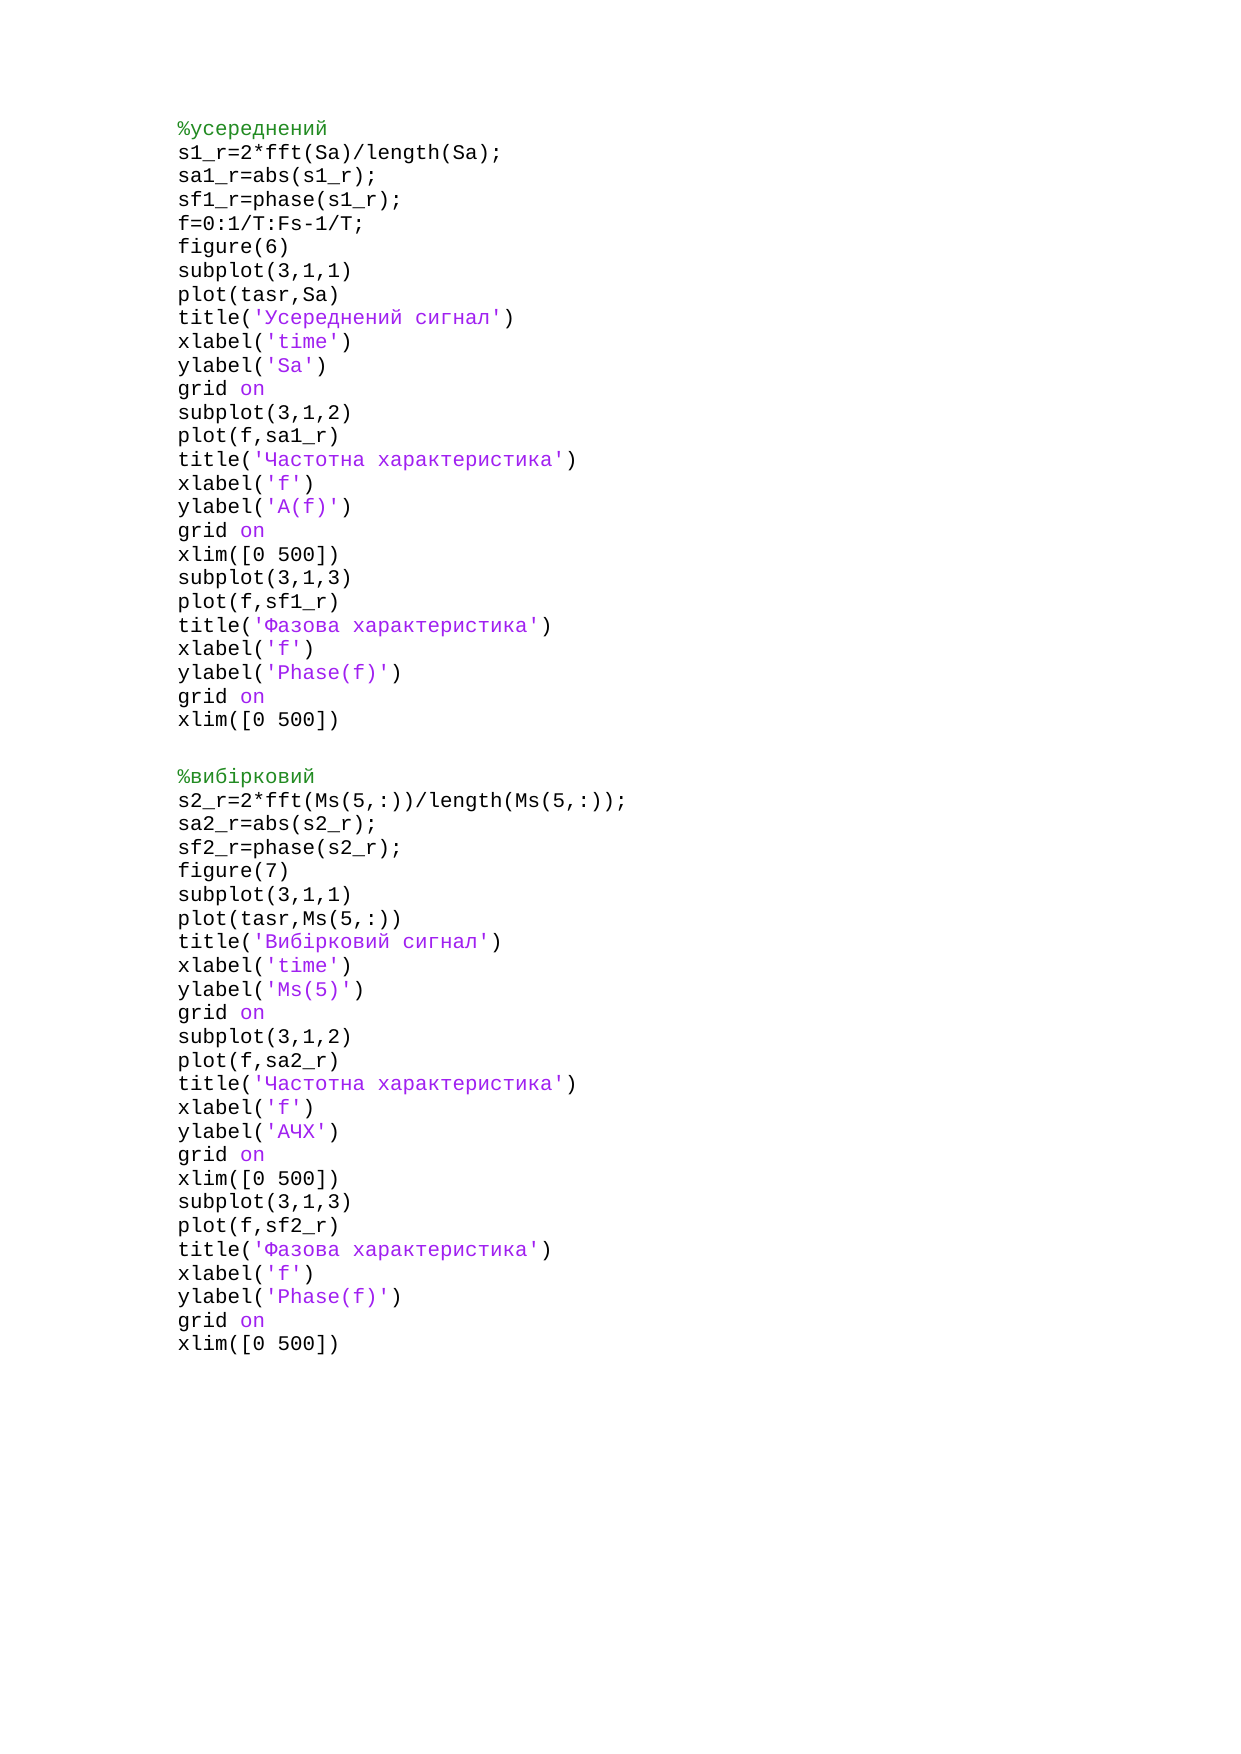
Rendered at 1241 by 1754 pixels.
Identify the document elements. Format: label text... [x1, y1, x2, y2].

text sf1_r=phase(s1_r); [177, 189, 1152, 213]
text sa2_r=abs(s2_r); [177, 813, 1152, 837]
text subplot(3,1,2) [177, 1026, 1152, 1050]
text grid on [177, 520, 1152, 544]
text ylabel('А(f)') [177, 496, 1152, 520]
text grid on [177, 1310, 1152, 1333]
text plot(tasr,Sa) [177, 284, 1152, 307]
text sa1_r=abs(s1_r); [177, 165, 1152, 189]
text ylabel('Phase(f)') [177, 1286, 1152, 1310]
text title('Частотна характеристика') [177, 1073, 1152, 1097]
text title('Вибірковий сигнал') [177, 931, 1152, 955]
text xlabel('f') [177, 1262, 1152, 1286]
text figure(6) [177, 236, 1152, 260]
text xlabel('f') [177, 473, 1152, 496]
text xlabel('time') [177, 955, 1152, 979]
text title('Фазова характеристика') [177, 615, 1152, 638]
text title('Частотна характеристика') [177, 449, 1152, 473]
text %усереднений [177, 118, 1152, 142]
text grid on [177, 686, 1152, 709]
text ylabel('Sa') [177, 354, 1152, 378]
text xlim([0 500]) [177, 1333, 1152, 1357]
text xlabel('f') [177, 1097, 1152, 1121]
text s2_r=2*fft(Ms(5,:))/length(Ms(5,:)); [177, 789, 1152, 813]
text title('Усереднений сигнал') [177, 307, 1152, 331]
text subplot(3,1,2) [177, 402, 1152, 426]
text plot(tasr,Ms(5,:)) [177, 908, 1152, 931]
text f=0:1/T:Fs-1/T; [177, 213, 1152, 236]
text subplot(3,1,1) [177, 884, 1152, 908]
text grid on [177, 1002, 1152, 1026]
text %вибірковий [177, 766, 1152, 789]
text xlim([0 500]) [177, 544, 1152, 567]
text figure(7) [177, 861, 1152, 884]
text ylabel('Phase(f)') [177, 662, 1152, 686]
text subplot(3,1,3) [177, 567, 1152, 591]
text ylabel('АЧХ') [177, 1121, 1152, 1144]
text plot(f,sf1_r) [177, 591, 1152, 615]
text ylabel('Ms(5)') [177, 979, 1152, 1002]
text s1_r=2*fft(Sa)/length(Sa); [177, 142, 1152, 165]
text grid on [177, 378, 1152, 402]
text sf2_r=phase(s2_r); [177, 837, 1152, 861]
text subplot(3,1,3) [177, 1192, 1152, 1215]
text xlim([0 500]) [177, 1168, 1152, 1192]
text grid on [177, 1144, 1152, 1168]
text subplot(3,1,1) [177, 260, 1152, 284]
text plot(f,sf2_r) [177, 1215, 1152, 1239]
text plot(f,sa2_r) [177, 1050, 1152, 1073]
text xlim([0 500]) [177, 709, 1152, 733]
text xlabel('time') [177, 331, 1152, 354]
text plot(f,sa1_r) [177, 426, 1152, 449]
text title('Фазова характеристика') [177, 1239, 1152, 1262]
text xlabel('f') [177, 638, 1152, 662]
